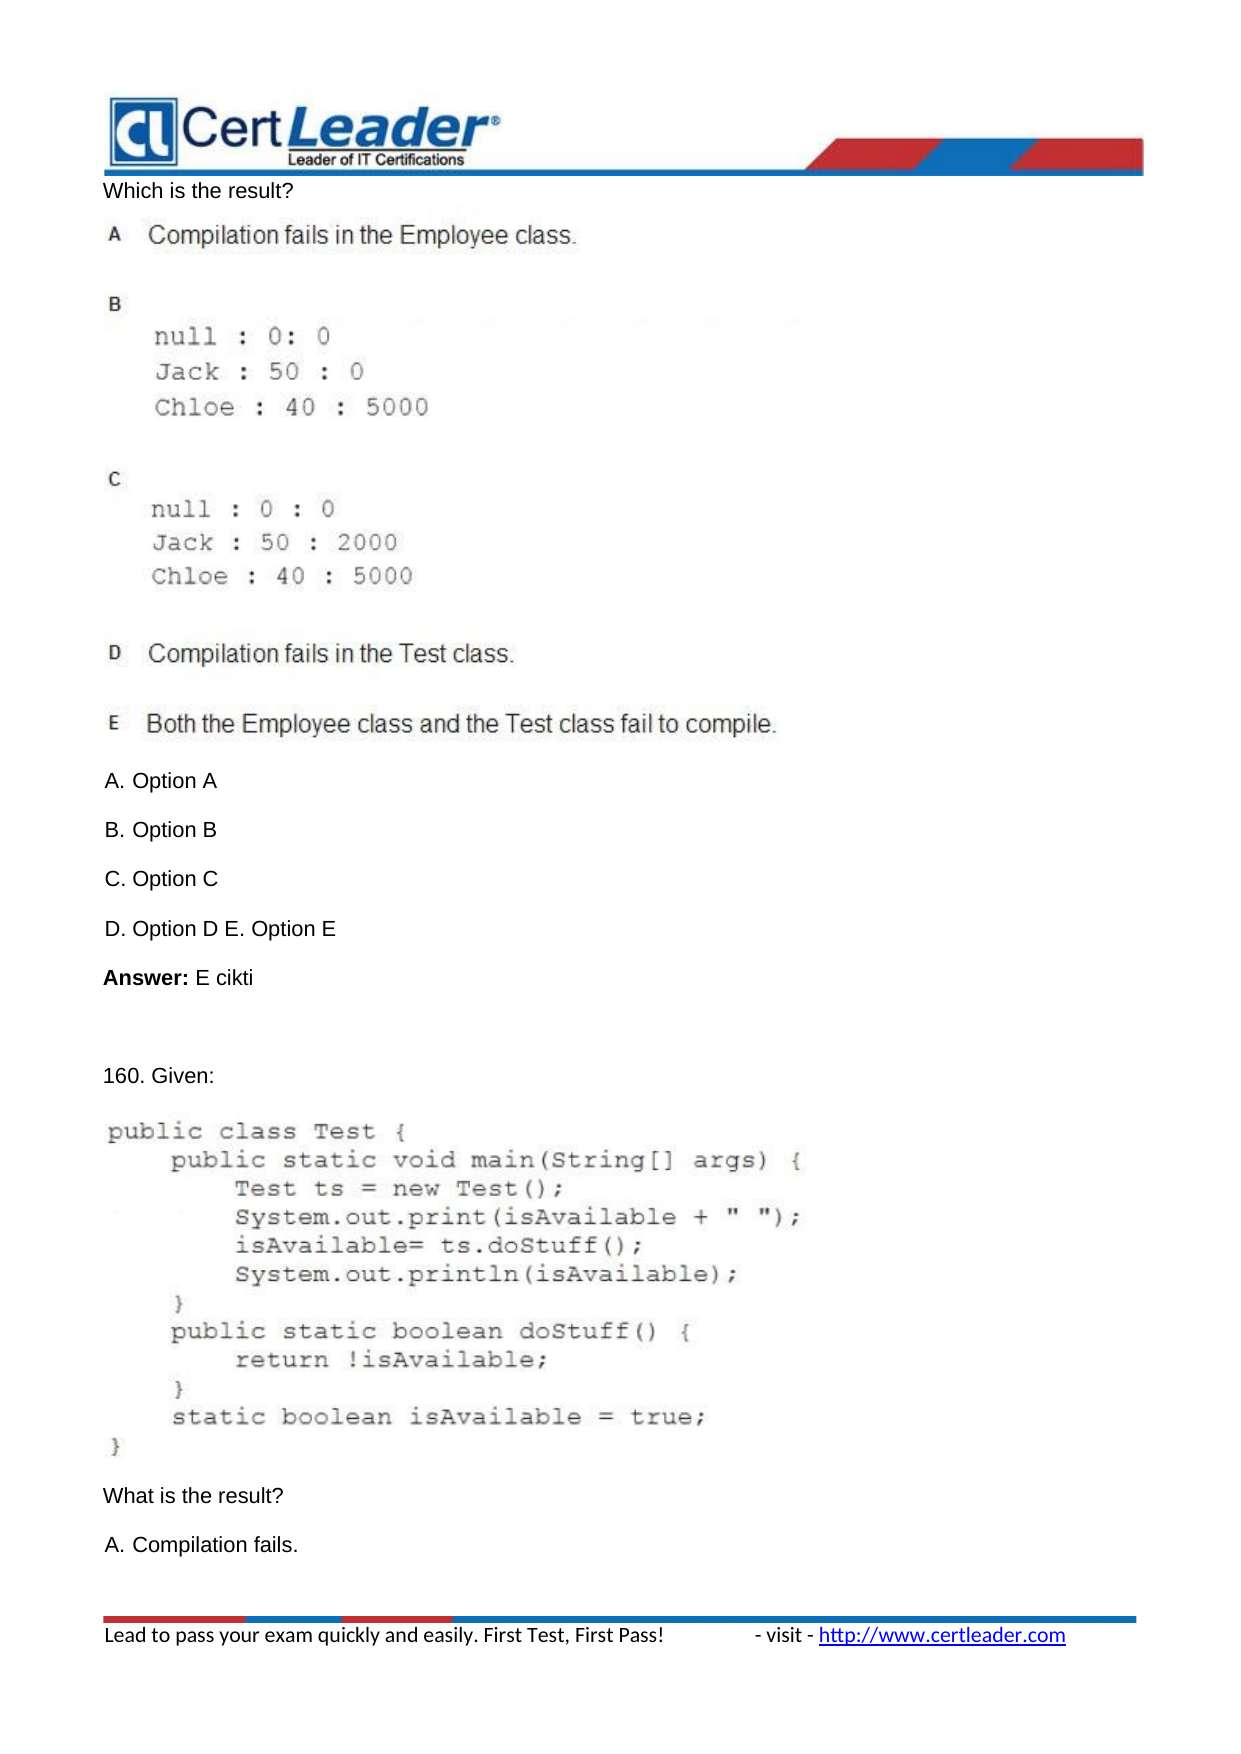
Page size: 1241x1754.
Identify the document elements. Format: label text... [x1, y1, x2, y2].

text What is the result? [103, 1483, 1136, 1508]
subtitle Answer: E cikti [103, 965, 1136, 990]
text 160. Given: [103, 1063, 1136, 1088]
text Which is the result? [103, 178, 1136, 203]
picture [104, 205, 809, 750]
picture [104, 90, 1144, 176]
list Option D E. Option E [104, 915, 1136, 941]
list Option B [104, 817, 1136, 842]
picture [104, 1112, 813, 1468]
list Option C [104, 866, 1136, 892]
picture [103, 1616, 1137, 1623]
list Compilation fails. [104, 1532, 1136, 1557]
list Option A [104, 768, 1136, 793]
